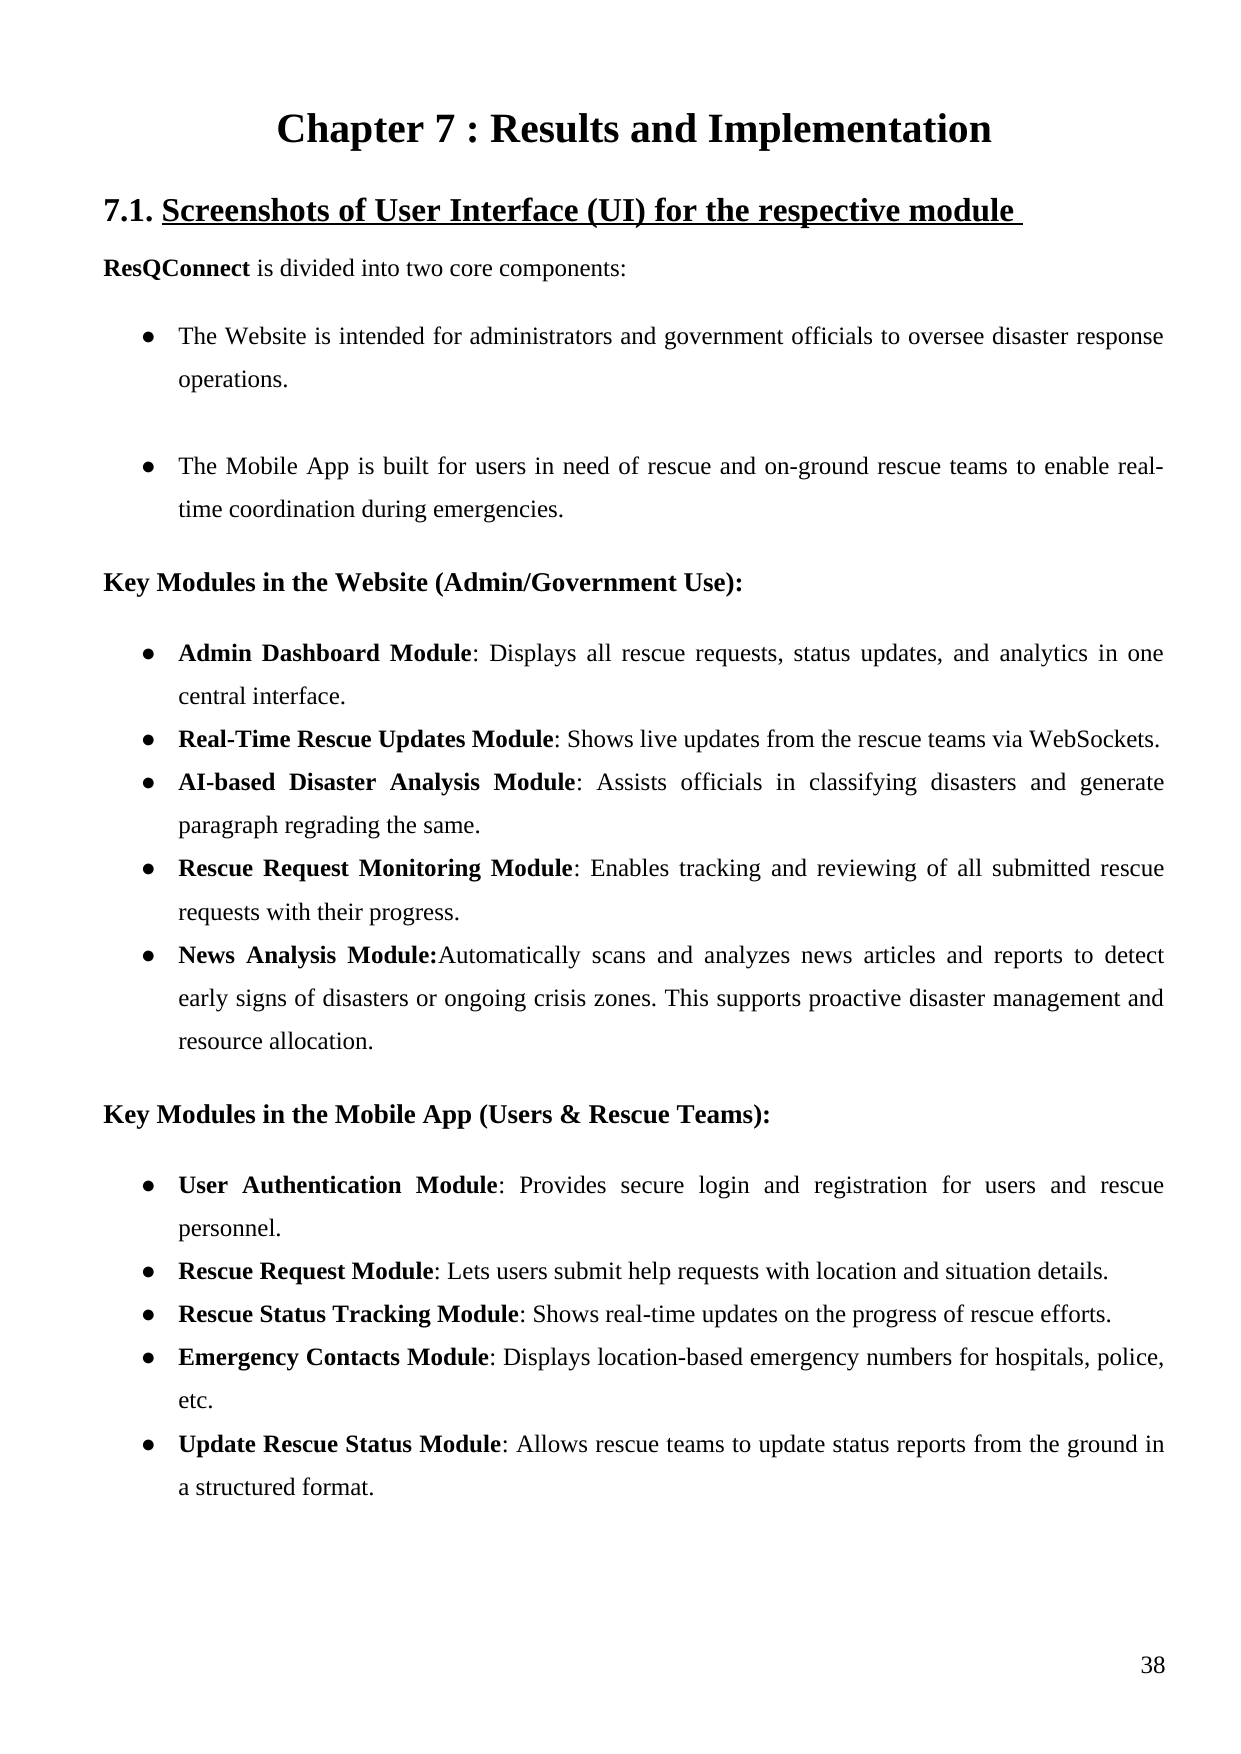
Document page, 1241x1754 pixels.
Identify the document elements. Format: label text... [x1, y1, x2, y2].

list AI-based Disaster Analysis Module: Assists officials in classifying disasters and generate paragraph regrading the same. [141, 767, 1165, 839]
text Chapter 7 : Results and Implementation [103, 104, 1165, 152]
list Rescue Request Module: Lets users submit help requests with location and situation details. [141, 1256, 1165, 1285]
list News Analysis Module:Automatically scans and analyzes news articles and reports to detect early signs of disasters or ongoing crisis zones. This supports proactive disaster management and resource allocation. [141, 940, 1165, 1055]
text ResQConnect is divided into two core components: [103, 253, 1165, 282]
list The Mobile App is built for users in need of rescue and on-ground rescue teams to enable real-time coordination during emergencies. [141, 451, 1165, 523]
list Update Rescue Status Module: Allows rescue teams to update status reports from the ground in a structured format. [141, 1429, 1165, 1501]
list Admin Dashboard Module: Displays all rescue requests, status updates, and analytics in one central interface. [141, 638, 1165, 710]
list User Authentication Module: Provides secure login and registration for users and rescue personnel. [141, 1170, 1165, 1242]
list Rescue Status Tracking Module: Shows real-time updates on the progress of rescue efforts. [141, 1299, 1165, 1328]
list The Website is intended for administrators and government officials to oversee disaster response operations. [141, 321, 1165, 436]
subtitle Key Modules in the Mobile App (Users & Rescue Teams): [103, 1098, 1165, 1129]
list Rescue Request Monitoring Module: Enables tracking and reviewing of all submitted rescue requests with their progress. [141, 853, 1165, 925]
list Emergency Contacts Module: Displays location-based emergency numbers for hospitals, police, etc. [141, 1342, 1165, 1414]
subtitle Key Modules in the Website (Admin/Government Use): [103, 566, 1165, 597]
list Real-Time Rescue Updates Module: Shows live updates from the rescue teams via WebSockets. [141, 724, 1165, 753]
text 7.1. Screenshots of User Interface (UI) for the respective module [103, 190, 1165, 228]
